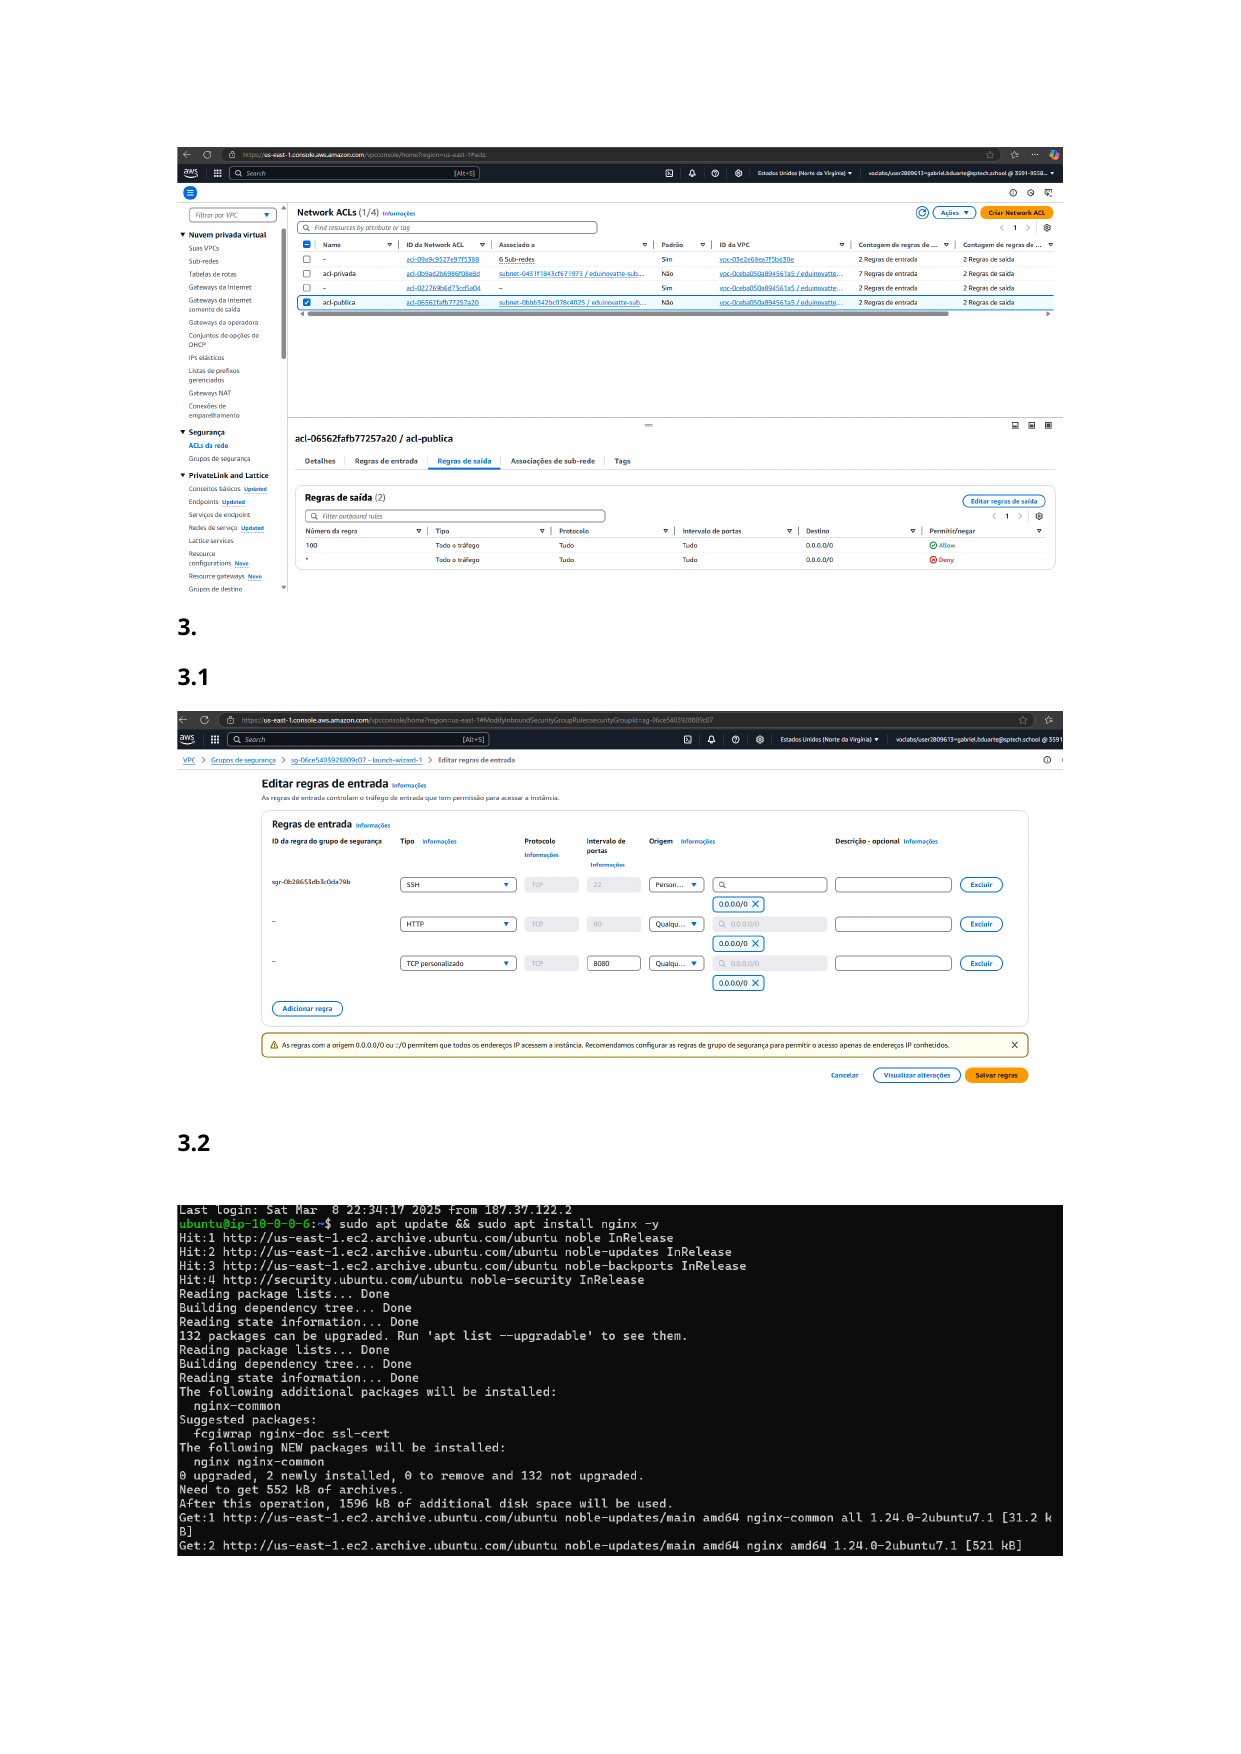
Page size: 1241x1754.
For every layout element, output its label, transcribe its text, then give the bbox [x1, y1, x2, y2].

picture [177, 1205, 1063, 1556]
picture [177, 711, 1063, 1108]
text 3.2 [177, 1127, 1063, 1158]
text 3.1 [177, 661, 1063, 692]
text 3. [177, 611, 1063, 642]
picture [177, 147, 1063, 592]
